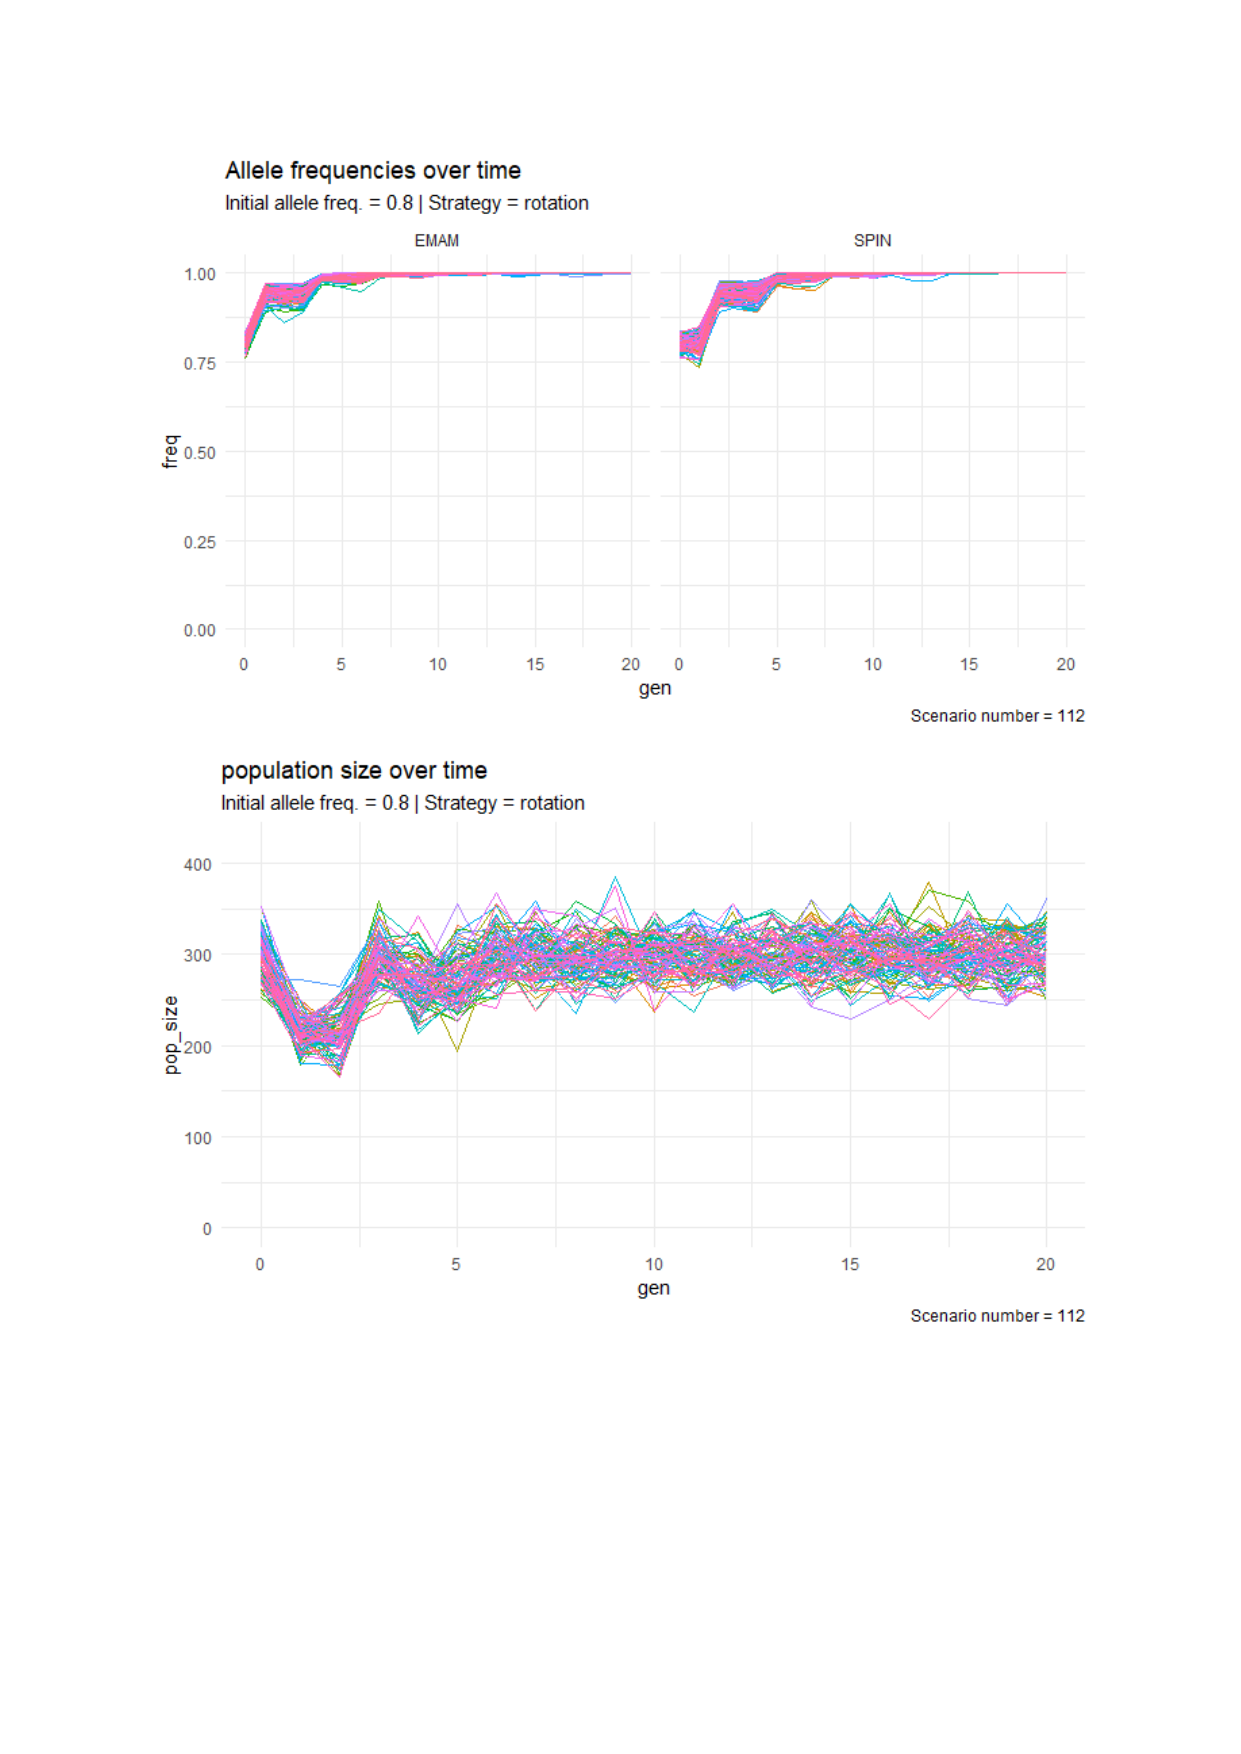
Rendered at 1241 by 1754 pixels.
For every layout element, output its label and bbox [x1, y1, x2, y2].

picture [150, 150, 1096, 734]
picture [150, 749, 1096, 1334]
